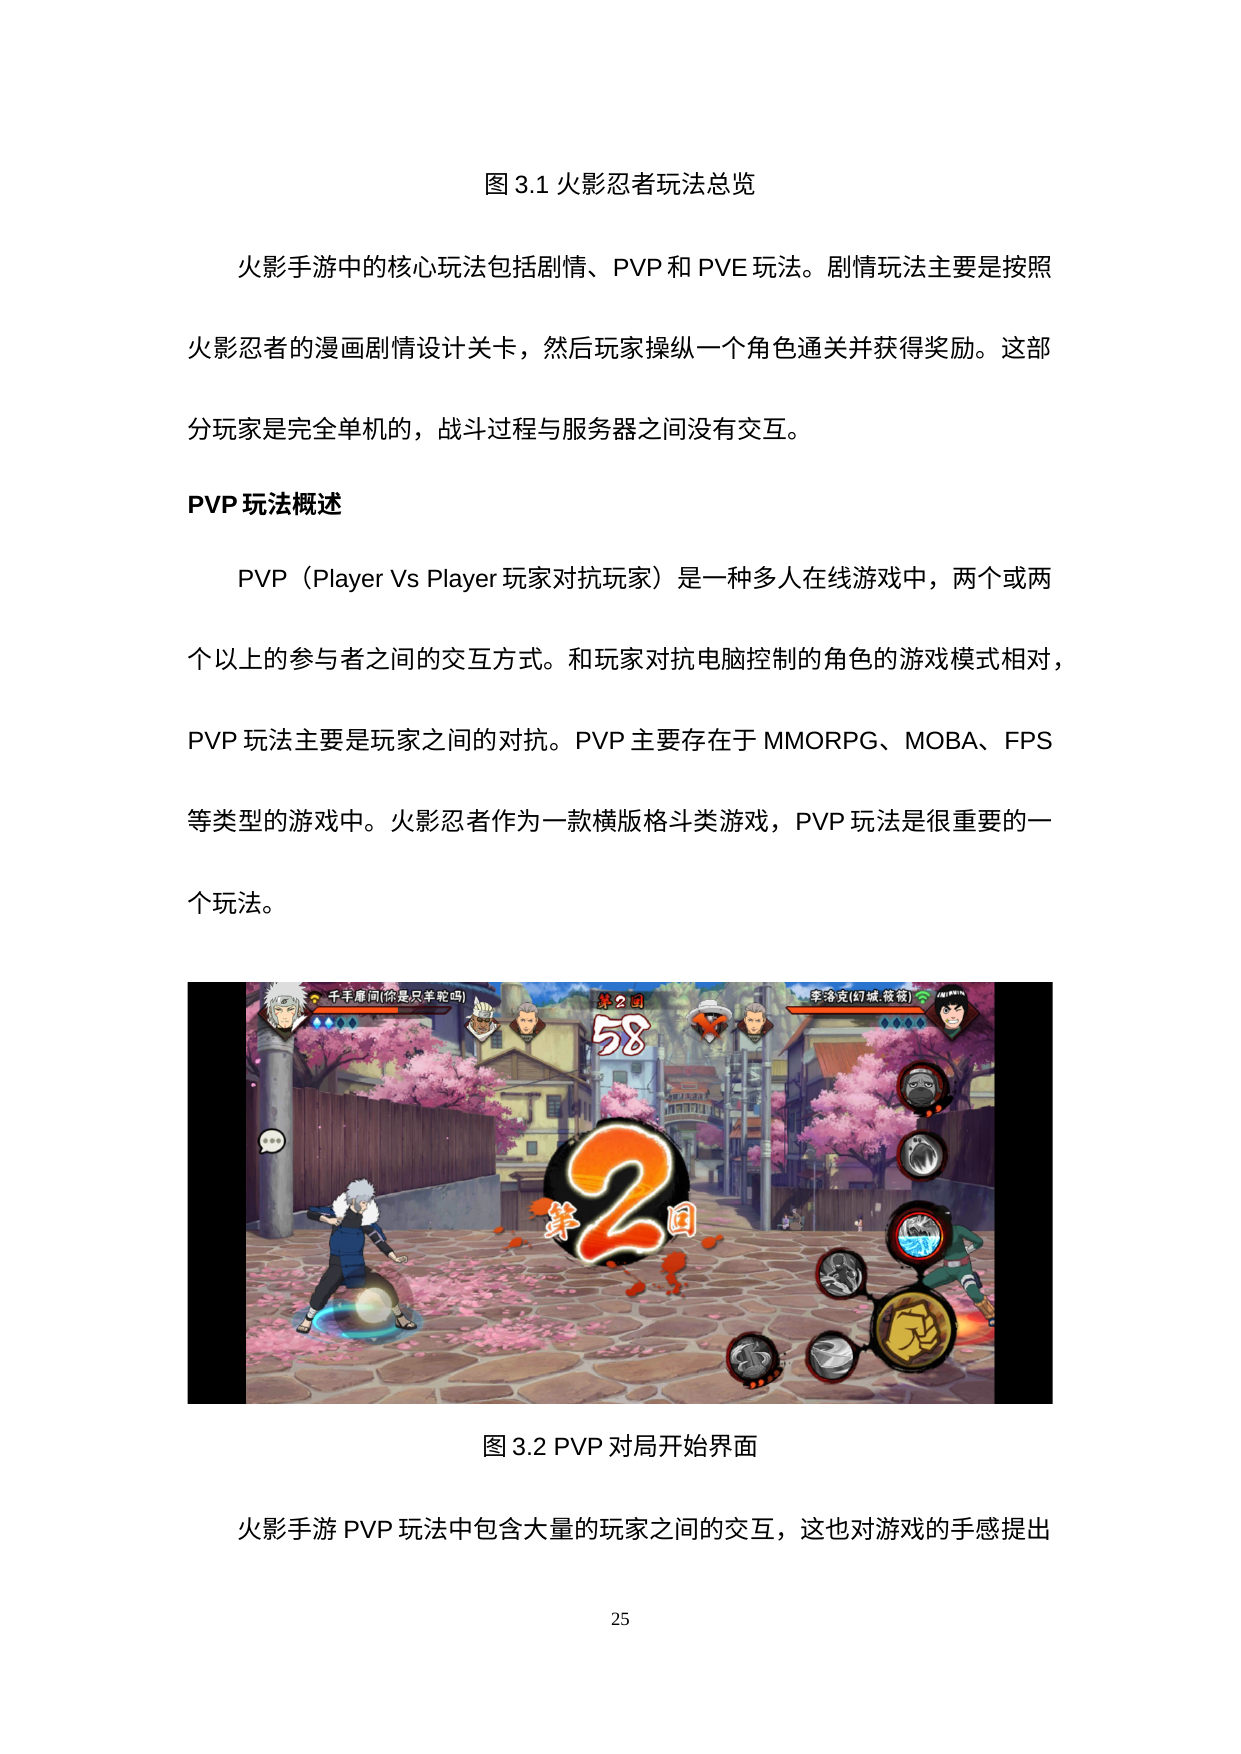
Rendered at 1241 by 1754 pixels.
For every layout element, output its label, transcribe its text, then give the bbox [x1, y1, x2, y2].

text 图3.2 PVP对局开始界面 [187, 1412, 1053, 1477]
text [187, 1495, 1053, 1560]
picture [187, 982, 1053, 1404]
text 火影手游中的核心玩法包括剧情、PVP和PVE玩法。剧情玩法主要是按照火影忍者的漫画剧情设计关卡，然后玩家操纵一个角色通关并获得奖励。这部分玩家是完全单机的，战斗过程与服务器之间没有交互。 [187, 233, 1053, 461]
text PVP（Player Vs Player玩家对抗玩家）是一种多人在线游戏中，两个或两个以上的参与者之间的交互方式。和玩家对抗电脑控制的角色的游戏模式相对，PVP玩法主要是玩家之间的对抗。PVP主要存在于MMORPG、MOBA、FPS等类型的游戏中。火影忍者作为一款横版格斗类游戏，PVP玩法是很重要的一个玩法。 [187, 544, 1053, 934]
text PVP玩法概述 [187, 470, 1053, 535]
text 图3.1 火影忍者玩法总览 [187, 150, 1053, 215]
